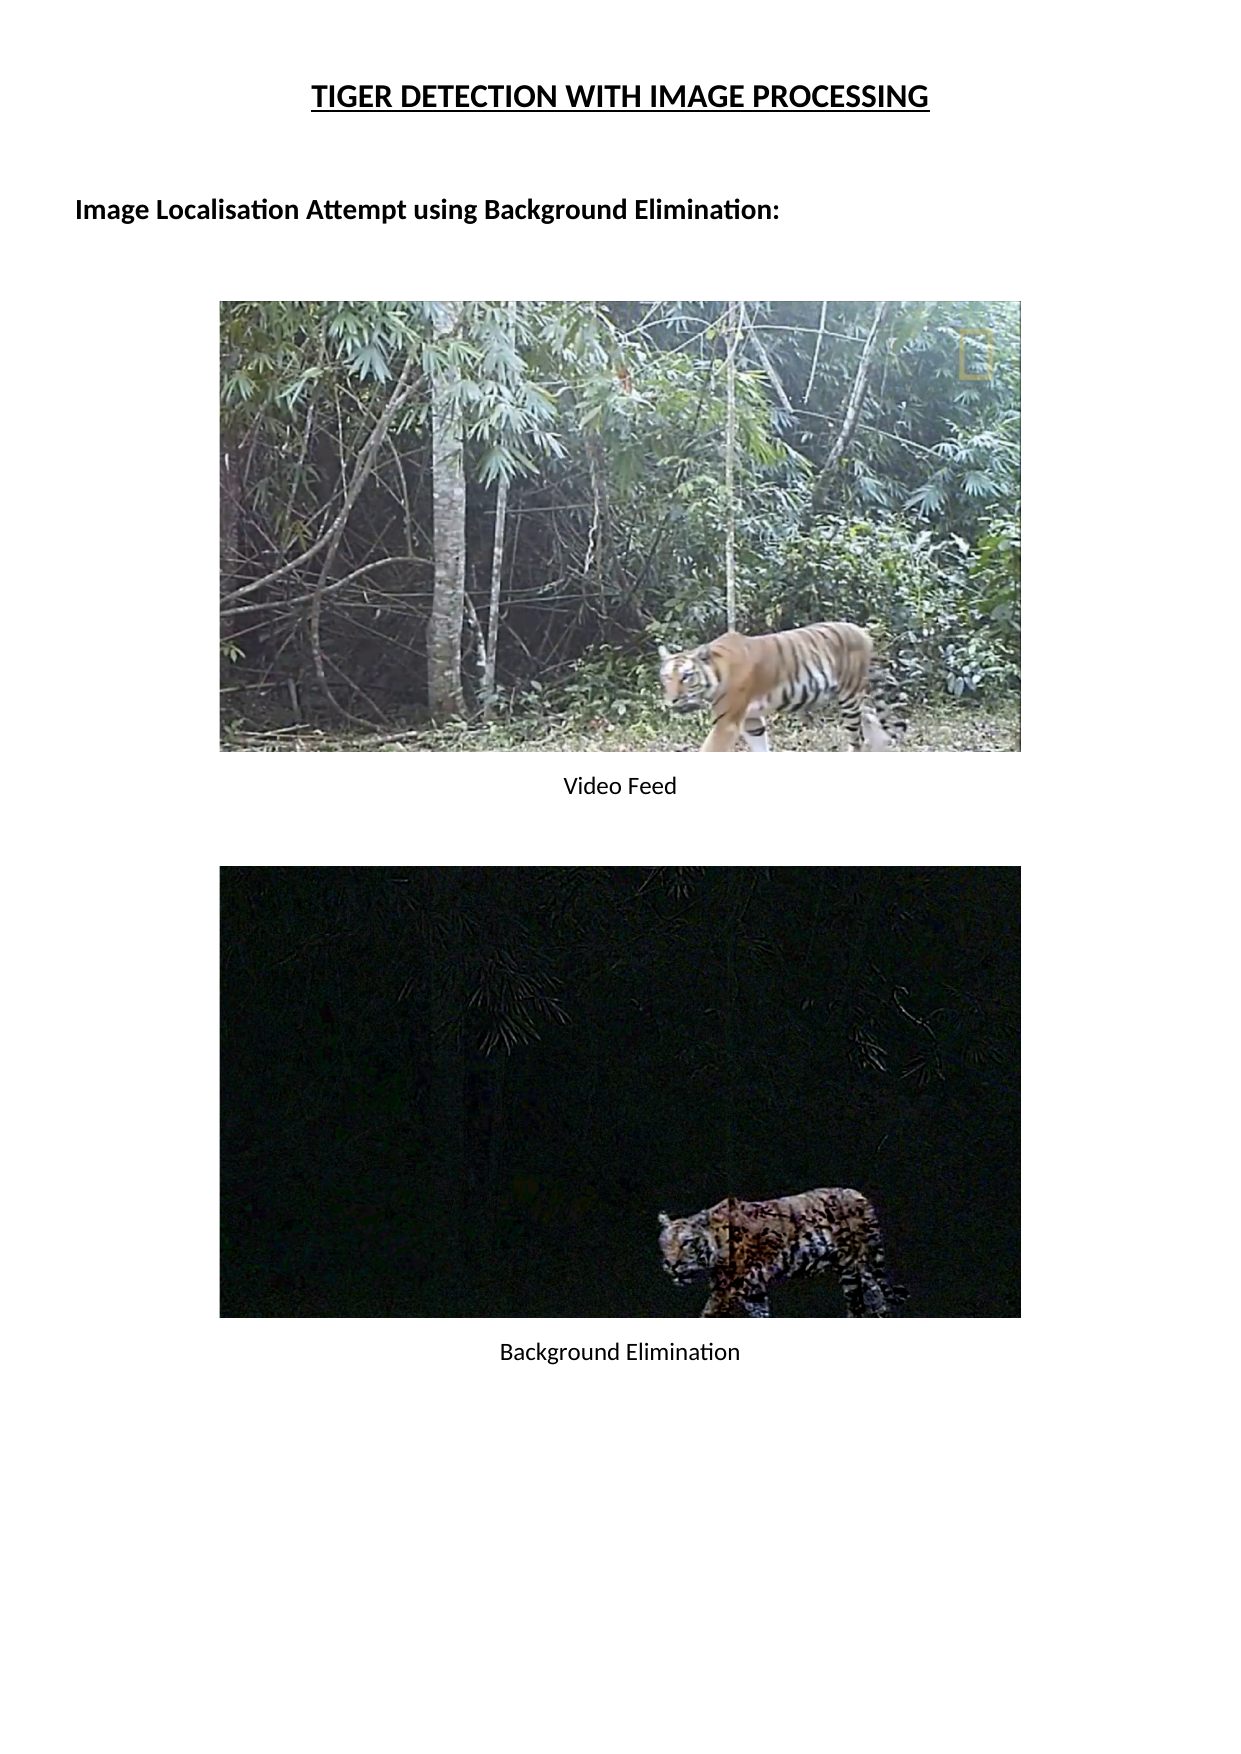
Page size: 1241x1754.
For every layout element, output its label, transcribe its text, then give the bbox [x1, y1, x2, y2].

picture [219, 866, 1021, 1318]
text Background Elimination [75, 1336, 1165, 1367]
text TIGER DETECTION WITH IMAGE PROCESSING [75, 75, 1165, 116]
picture [219, 301, 1021, 752]
text Image Localisation Attempt using Background Elimination: [75, 191, 1165, 226]
text Video Feed [75, 770, 1165, 801]
